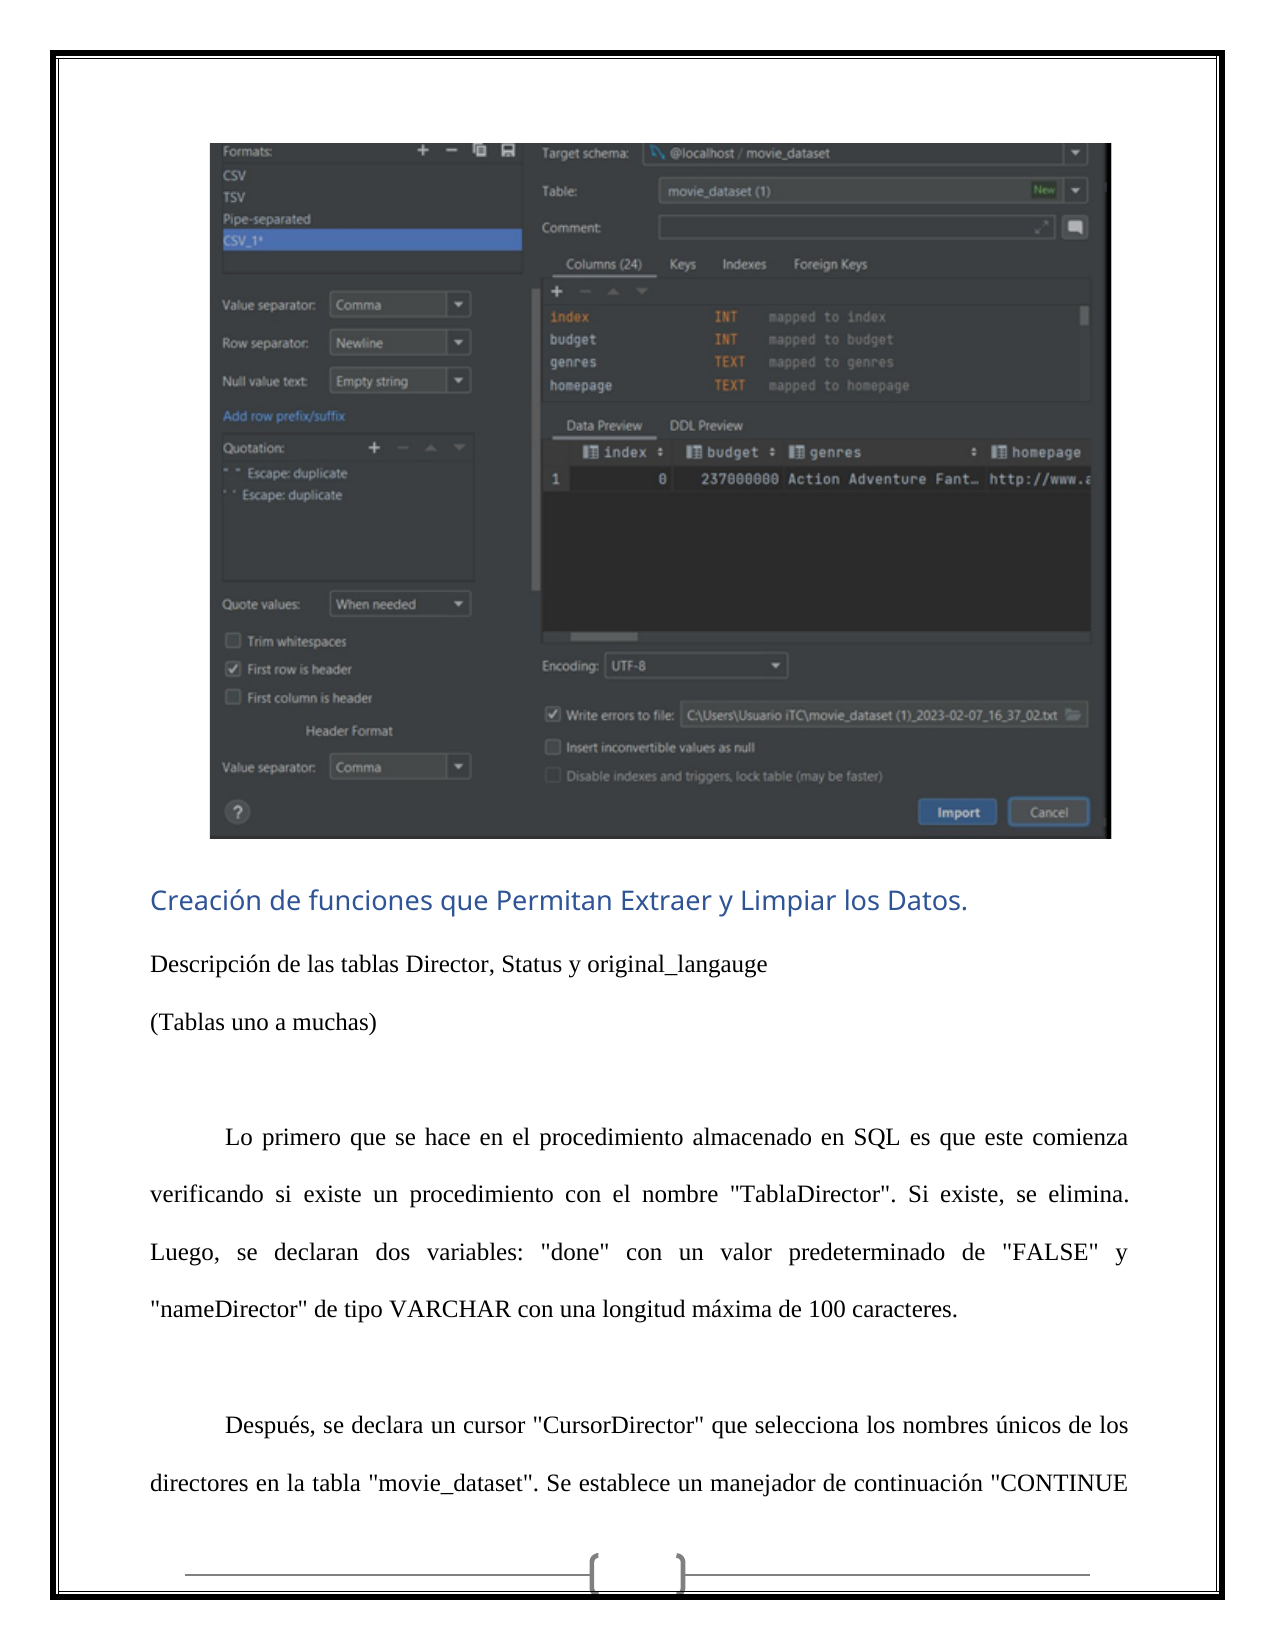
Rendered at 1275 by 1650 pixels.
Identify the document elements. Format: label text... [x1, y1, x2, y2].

text Descripción de las tablas Director, Status y original_langauge [150, 949, 1135, 978]
text Creación de funciones que Permitan Extraer y Limpiar los Datos. [150, 838, 1135, 918]
picture [208, 143, 1112, 837]
text (Tablas uno a muchas) [150, 1007, 1135, 1036]
text Lo primero que se hace en el procedimiento almacenado en SQL es que este comienza verificando si existe un procedimiento con el nombre "TablaDirector". Si existe, se elimina. Luego, se declaran dos variables: "done" con un valor predeterminado de "FALSE" y "nameDirector" de tipo VARCHAR con una longitud máxima de 100 caracteres. [150, 1122, 1129, 1323]
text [150, 1410, 1129, 1497]
